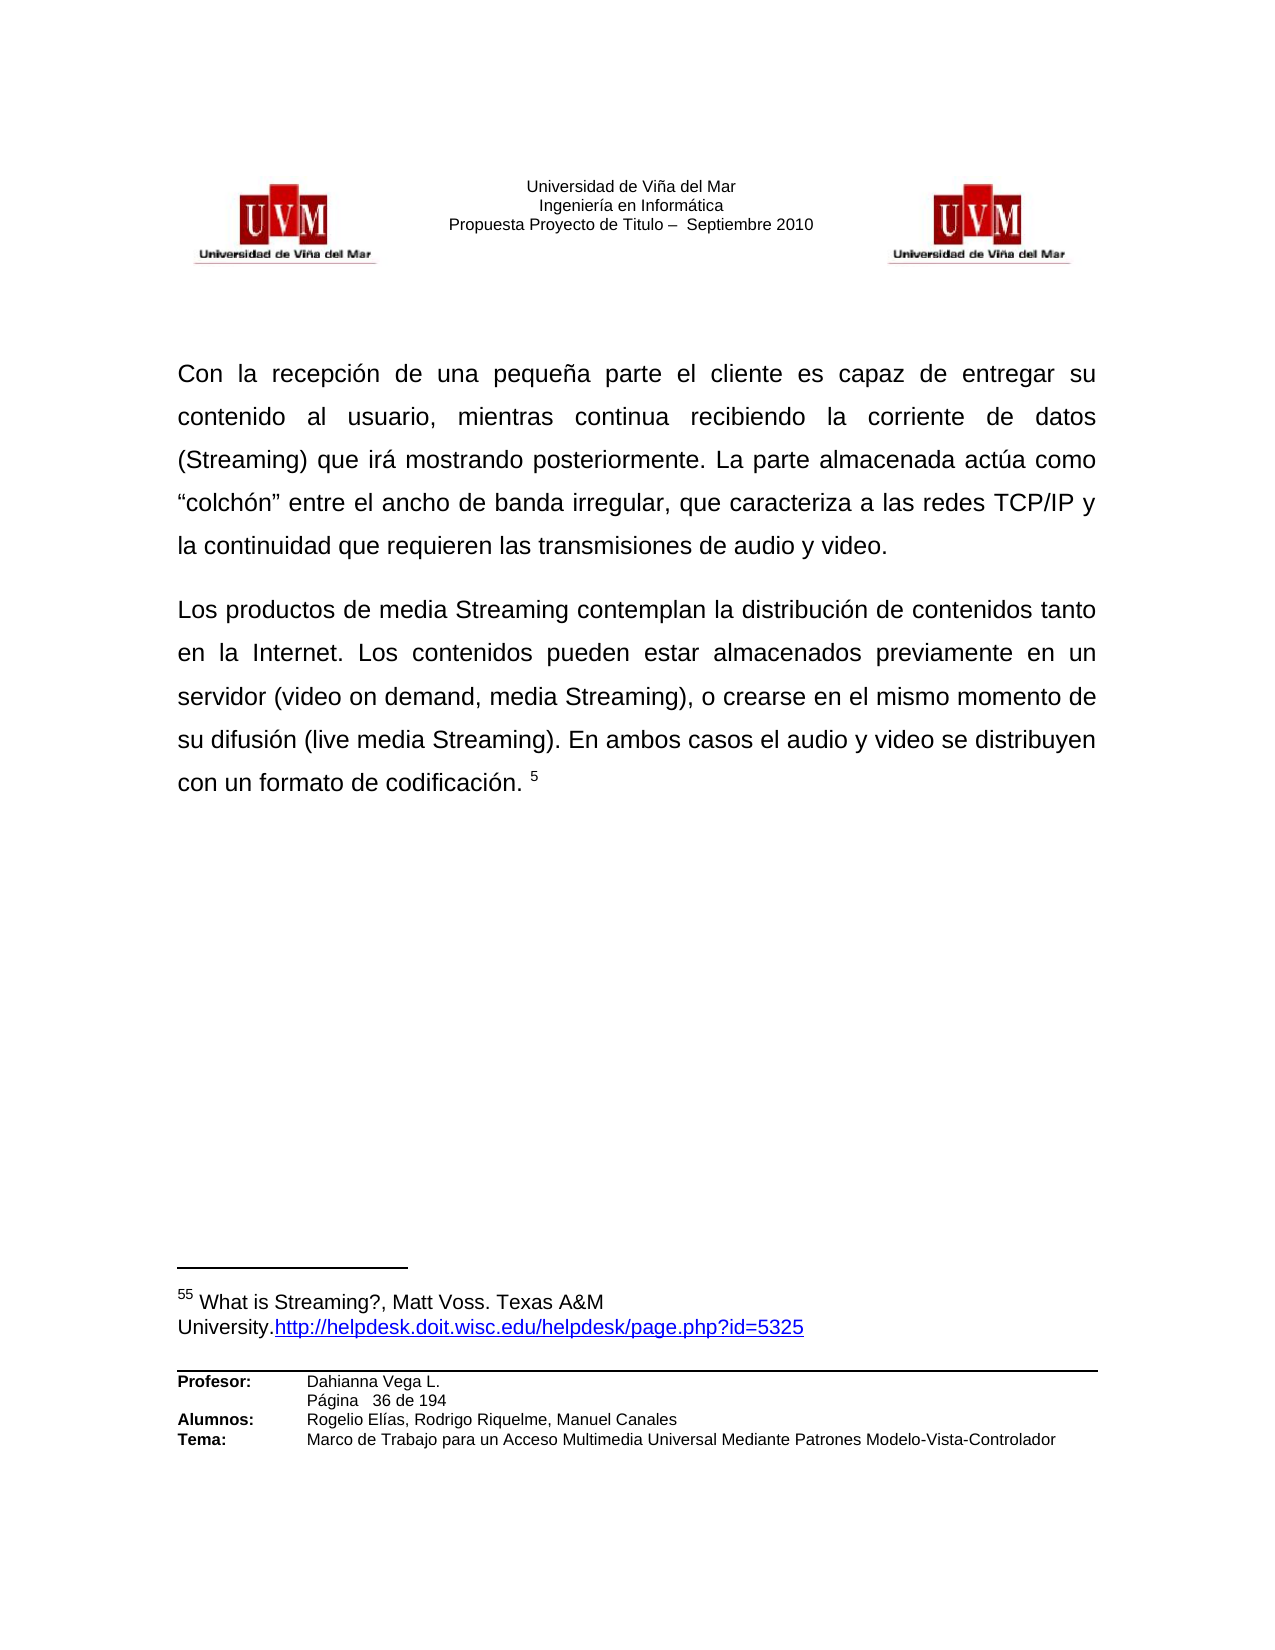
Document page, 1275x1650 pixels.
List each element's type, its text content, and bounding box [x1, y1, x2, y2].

text Con la recepción de una pequeña parte el cliente es capaz de entregar su contenido al usuario, mientras continua recibiendo la corriente de datos (Streaming) que irá mostrando posteriormente. La parte almacenada actúa como “colchón” entre el ancho de banda irregular, que caracteriza a las redes TCP/IP y la continuidad que requieren las transmisiones de audio y video. [177, 359, 1098, 560]
picture [177, 176, 390, 267]
text Los productos de media Streaming contemplan la distribución de contenidos tanto en la Internet. Los contenidos pueden estar almacenados previamente en un servidor (video on demand, media Streaming), o crearse en el mismo momento de su difusión (live media Streaming). En ambos casos el audio y video se distribuyen con un formato de codificación. [177, 595, 1098, 797]
picture [871, 176, 1084, 267]
